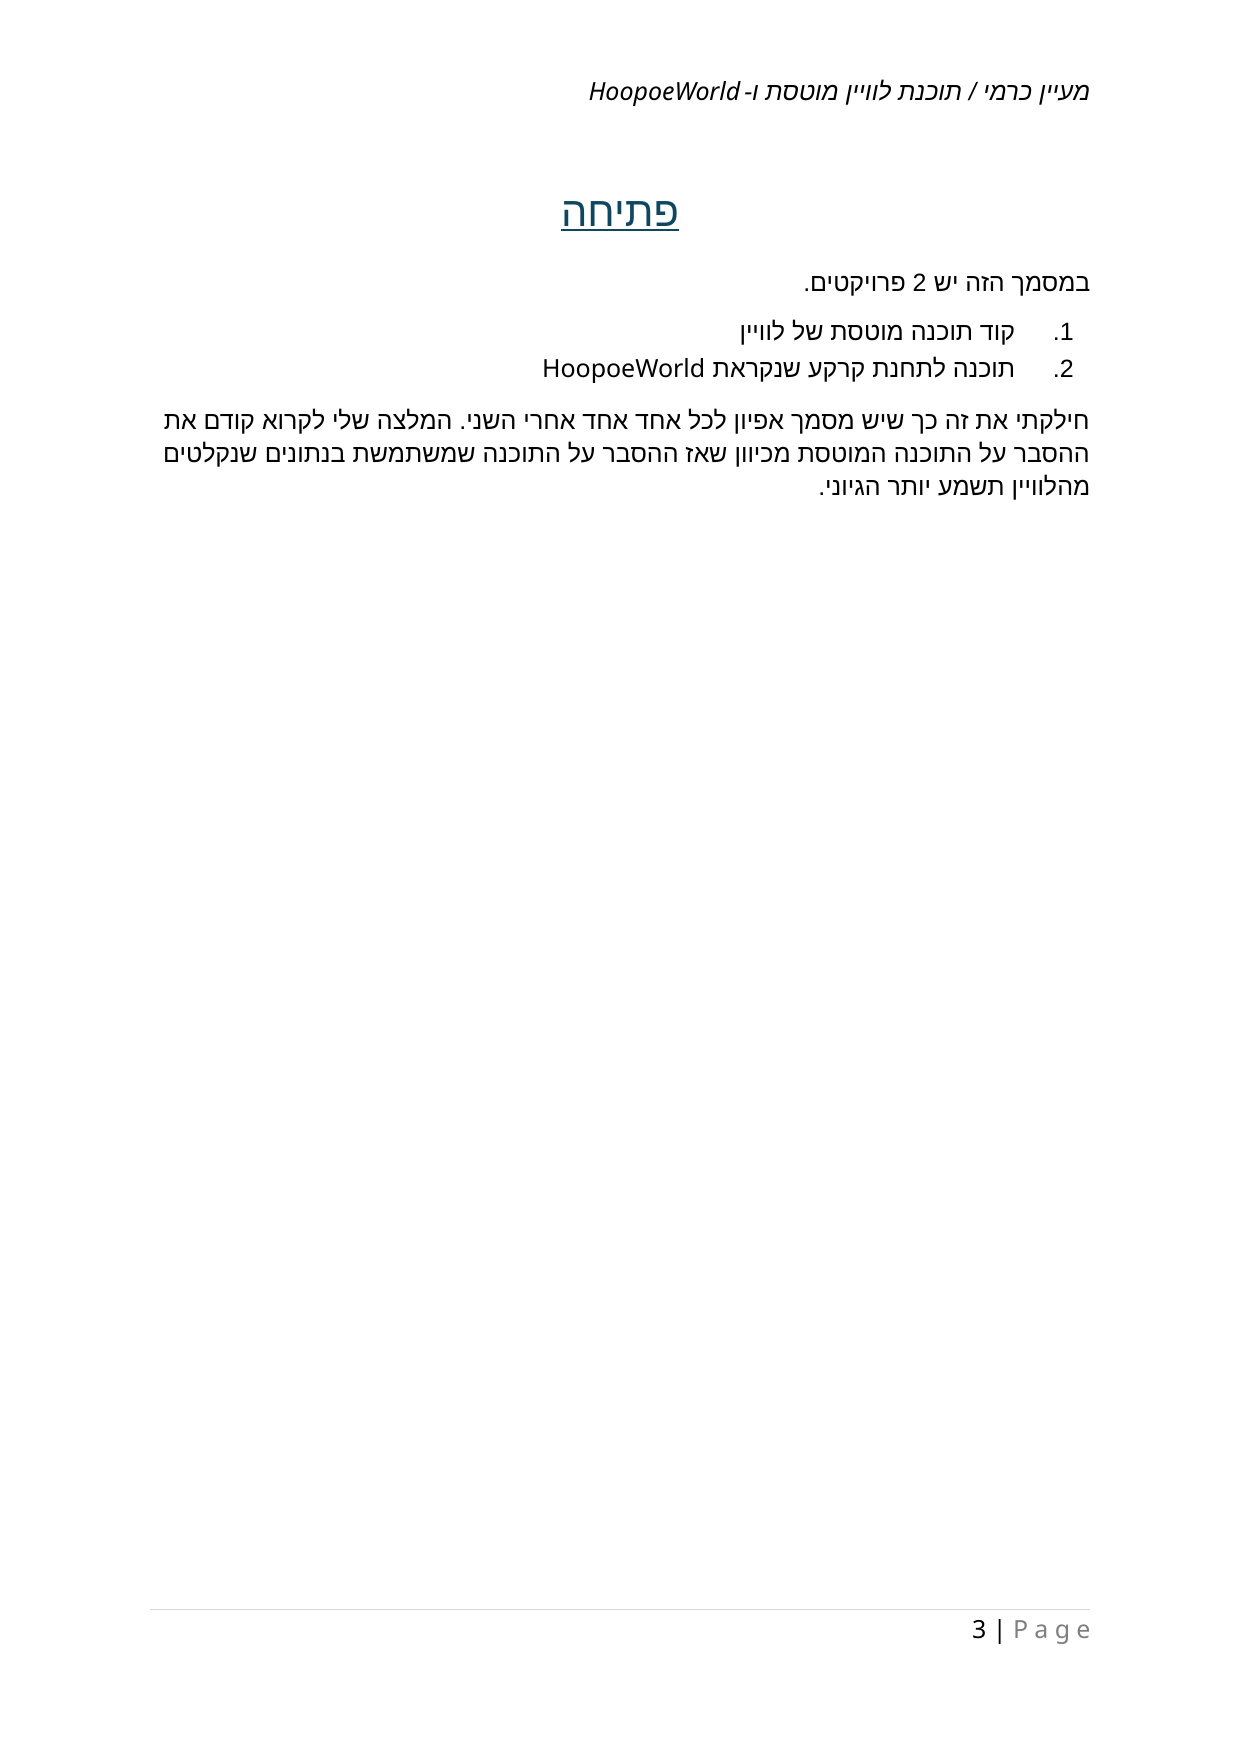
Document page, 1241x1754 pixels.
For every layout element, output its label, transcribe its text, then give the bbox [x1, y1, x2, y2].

text חילקתי את זה כך שיש מסמך אפיון לכל אחד אחד אחרי השני. המלצה שלי לקרוא קודם את ההסבר על התוכנה המוטסת מכיוון שאז ההסבר על התוכנה שמשתמשת בנתונים שנקלטים מהלוויין תשמע יותר הגיוני. [150, 406, 1090, 501]
subtitle פתיחה [150, 187, 1090, 235]
list תוכנה לתחנת קרקע שנקראת HoopoeWorld [150, 350, 1053, 384]
list קוד תוכנה מוטסת של לוויין [150, 317, 1053, 346]
text במסמך הזה יש 2 פרויקטים. [150, 268, 1090, 296]
